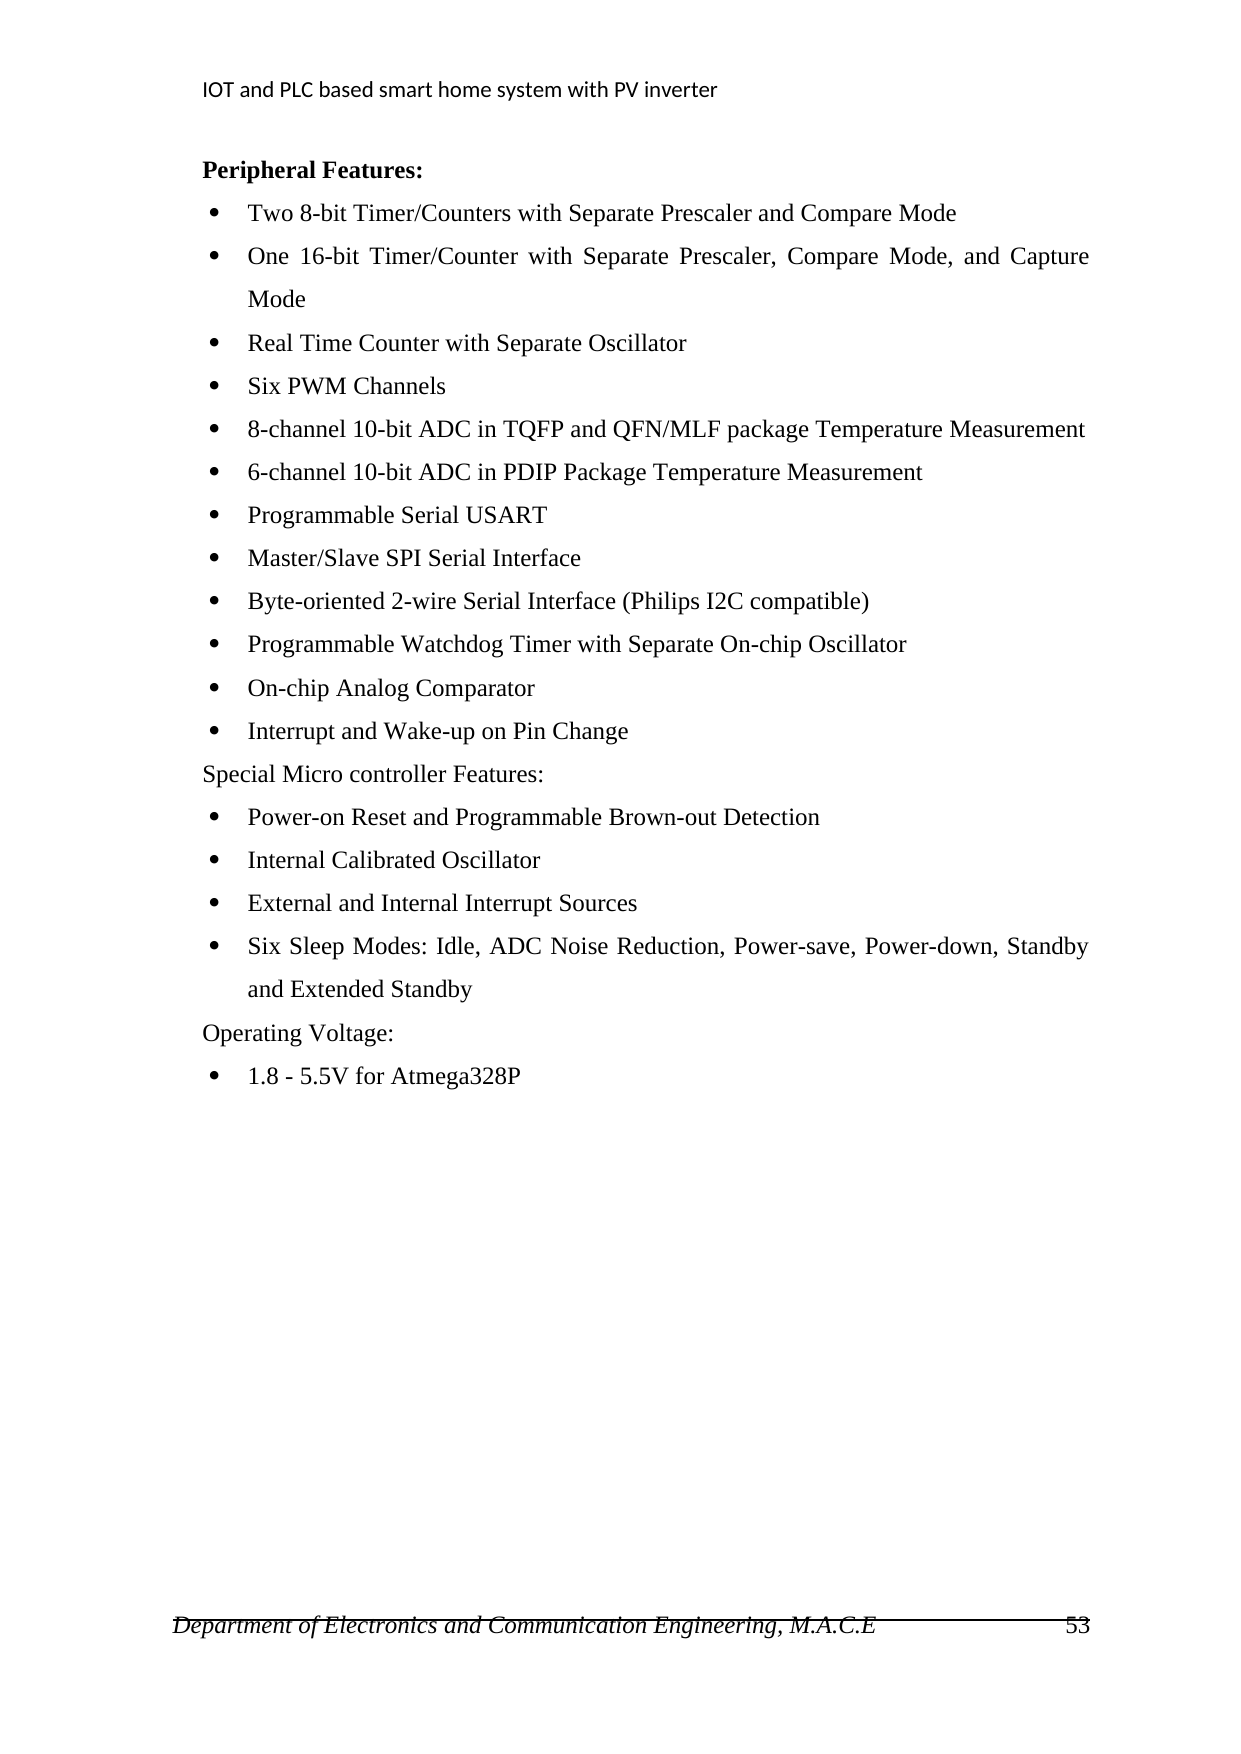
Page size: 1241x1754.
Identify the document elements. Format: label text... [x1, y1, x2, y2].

list Programmable Watchdog Timer with Separate On-chip Oscillator [210, 629, 1090, 658]
list Byte-oriented 2-wire Serial Interface (Philips I2C compatible) [210, 586, 1090, 615]
list Internal Calibrated Oscillator [210, 845, 1090, 874]
list External and Internal Interrupt Sources [210, 888, 1090, 917]
text Peripheral Features: [172, 155, 1090, 184]
list Power-on Reset and Programmable Brown-out Detection [210, 802, 1090, 831]
list Master/Slave SPI Serial Interface [210, 543, 1090, 572]
list 8-channel 10-bit ADC in TQFP and QFN/MLF package Temperature Measurement [210, 414, 1090, 443]
list Programmable Serial USART [210, 500, 1090, 529]
text Operating Voltage: [172, 1018, 1090, 1046]
list Interrupt and Wake-up on Pin Change [210, 716, 1090, 744]
list One 16-bit Timer/Counter with Separate Prescaler, Compare Mode, and Capture Mode [210, 241, 1090, 313]
list 1.8 - 5.5V for Atmega328P [210, 1061, 1090, 1089]
list Two 8-bit Timer/Counters with Separate Prescaler and Compare Mode [210, 198, 1090, 227]
list 6-channel 10-bit ADC in PDIP Package Temperature Measurement [210, 457, 1090, 486]
list Real Time Counter with Separate Oscillator [210, 328, 1090, 356]
list Six Sleep Modes: Idle, ADC Noise Reduction, Power-save, Power-down, Standby and Extended Standby [210, 931, 1090, 1003]
list Six PWM Channels [210, 371, 1090, 399]
list On-chip Analog Comparator [210, 673, 1090, 701]
text Special Micro controller Features: [172, 759, 1090, 788]
